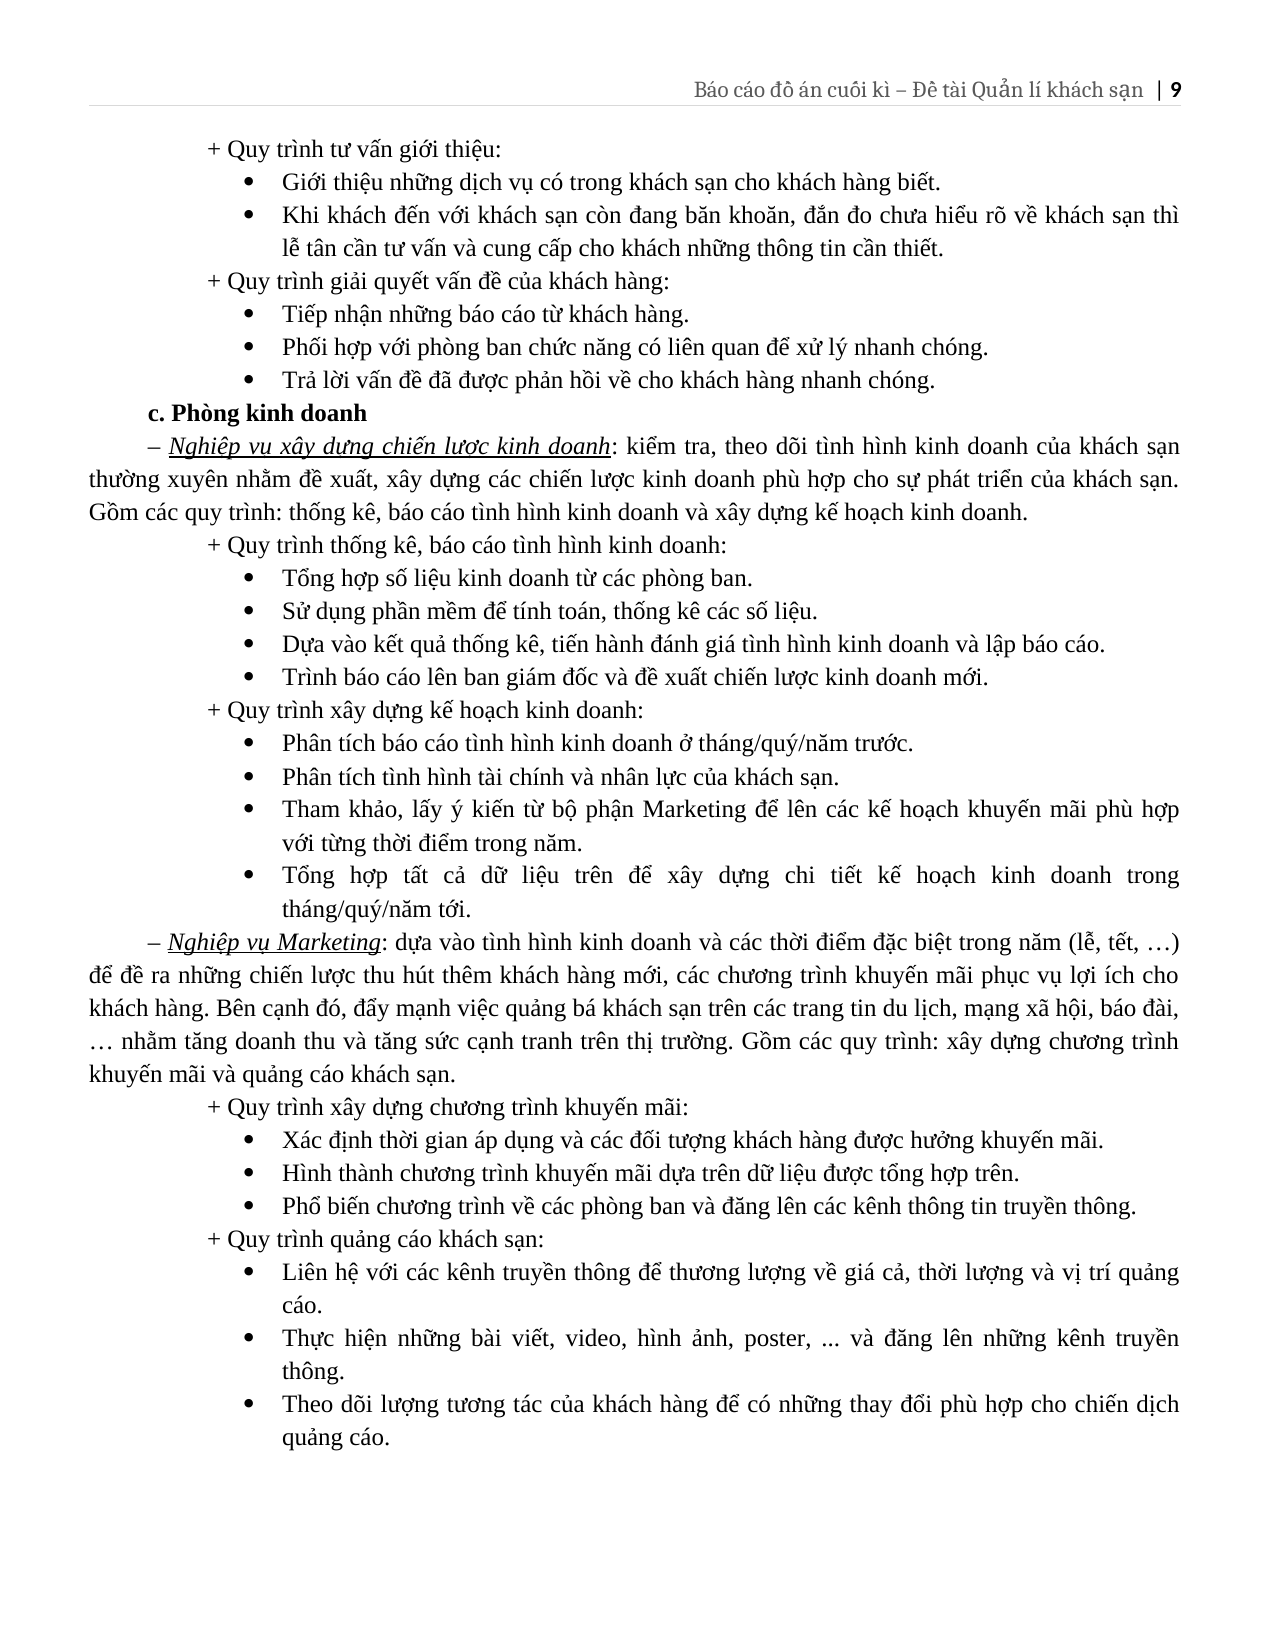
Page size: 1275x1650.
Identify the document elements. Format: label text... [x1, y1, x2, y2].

list Theo dõi lượng tương tác của khách hàng để có những thay đổi phù hợp cho chiến dịch quảng cáo. [244, 1389, 1181, 1451]
list Phân tích tình hình tài chính và nhân lực của khách sạn. [244, 762, 1181, 790]
list Dựa vào kết quả thống kê, tiến hành đánh giá tình hình kinh doanh và lập báo cáo. [244, 629, 1181, 658]
text – Nghiệp vụ xây dựng chiến lược kinh doanh: kiểm tra, theo dõi tình hình kinh doanh của khách sạn thường xuyên nhằm đề xuất, xây dựng các chiến lược kinh doanh phù hợp cho sự phát triển của khách sạn. Gồm các quy trình: thống kê, báo cáo tình hình kinh doanh và xây dựng kế hoạch kinh doanh. [89, 431, 1181, 526]
text + Quy trình giải quyết vấn đề của khách hàng: [148, 266, 1181, 295]
list Trình báo cáo lên ban giám đốc và đề xuất chiến lược kinh doanh mới. [244, 662, 1181, 691]
list Tổng hợp số liệu kinh doanh từ các phòng ban. [244, 563, 1181, 592]
text + Quy trình xây dựng kế hoạch kinh doanh: [148, 696, 1181, 724]
text + Quy trình quảng cáo khách sạn: [148, 1224, 1181, 1253]
list Thực hiện những bài viết, video, hình ảnh, poster, ... và đăng lên những kênh truyền thông. [244, 1323, 1181, 1385]
list Phân tích báo cáo tình hình kinh doanh ở tháng/quý/năm trước. [244, 728, 1181, 757]
list Liên hệ với các kênh truyền thông để thương lượng về giá cả, thời lượng và vị trí quảng cáo. [244, 1257, 1181, 1319]
list Phối hợp với phòng ban chức năng có liên quan để xử lý nhanh chóng. [244, 332, 1181, 361]
list Phổ biến chương trình về các phòng ban và đăng lên các kênh thông tin truyền thông. [244, 1191, 1181, 1219]
list Khi khách đến với khách sạn còn đang băn khoăn, đắn đo chưa hiểu rõ về khách sạn thì lễ tân cần tư vấn và cung cấp cho khách những thông tin cần thiết. [244, 200, 1181, 262]
list Xác định thời gian áp dụng và các đối tượng khách hàng được hưởng khuyến mãi. [244, 1125, 1181, 1153]
text + Quy trình tư vấn giới thiệu: [148, 134, 1181, 163]
list Hình thành chương trình khuyến mãi dựa trên dữ liệu được tổng hợp trên. [244, 1158, 1181, 1187]
list Tổng hợp tất cả dữ liệu trên để xây dựng chi tiết kế hoạch kinh doanh trong tháng/quý/năm tới. [244, 861, 1181, 922]
list Tham khảo, lấy ý kiến từ bộ phận Marketing để lên các kế hoạch khuyến mãi phù hợp với từng thời điểm trong năm. [244, 794, 1181, 856]
text – Nghiệp vụ Marketing: dựa vào tình hình kinh doanh và các thời điểm đặc biệt trong năm (lễ, tết, …) để đề ra những chiến lược thu hút thêm khách hàng mới, các chương trình khuyến mãi phục vụ lợi ích cho khách hàng. Bên cạnh đó, đẩy mạnh việc quảng bá khách sạn trên các trang tin du lịch, mạng xã hội, báo đài, … nhằm tăng doanh thu và tăng sức cạnh tranh trên thị trường. Gồm các quy trình: xây dựng chương trình khuyến mãi và quảng cáo khách sạn. [89, 927, 1181, 1087]
list Tiếp nhận những báo cáo từ khách hàng. [244, 299, 1181, 328]
list Sử dụng phần mềm để tính toán, thống kê các số liệu. [244, 596, 1181, 625]
text c. Phòng kinh doanh [89, 398, 1181, 427]
text + Quy trình thống kê, báo cáo tình hình kinh doanh: [148, 530, 1181, 559]
list Trả lời vấn đề đã được phản hồi về cho khách hàng nhanh chóng. [244, 365, 1181, 394]
text + Quy trình xây dựng chương trình khuyến mãi: [148, 1092, 1181, 1121]
list Giới thiệu những dịch vụ có trong khách sạn cho khách hàng biết. [244, 167, 1181, 196]
